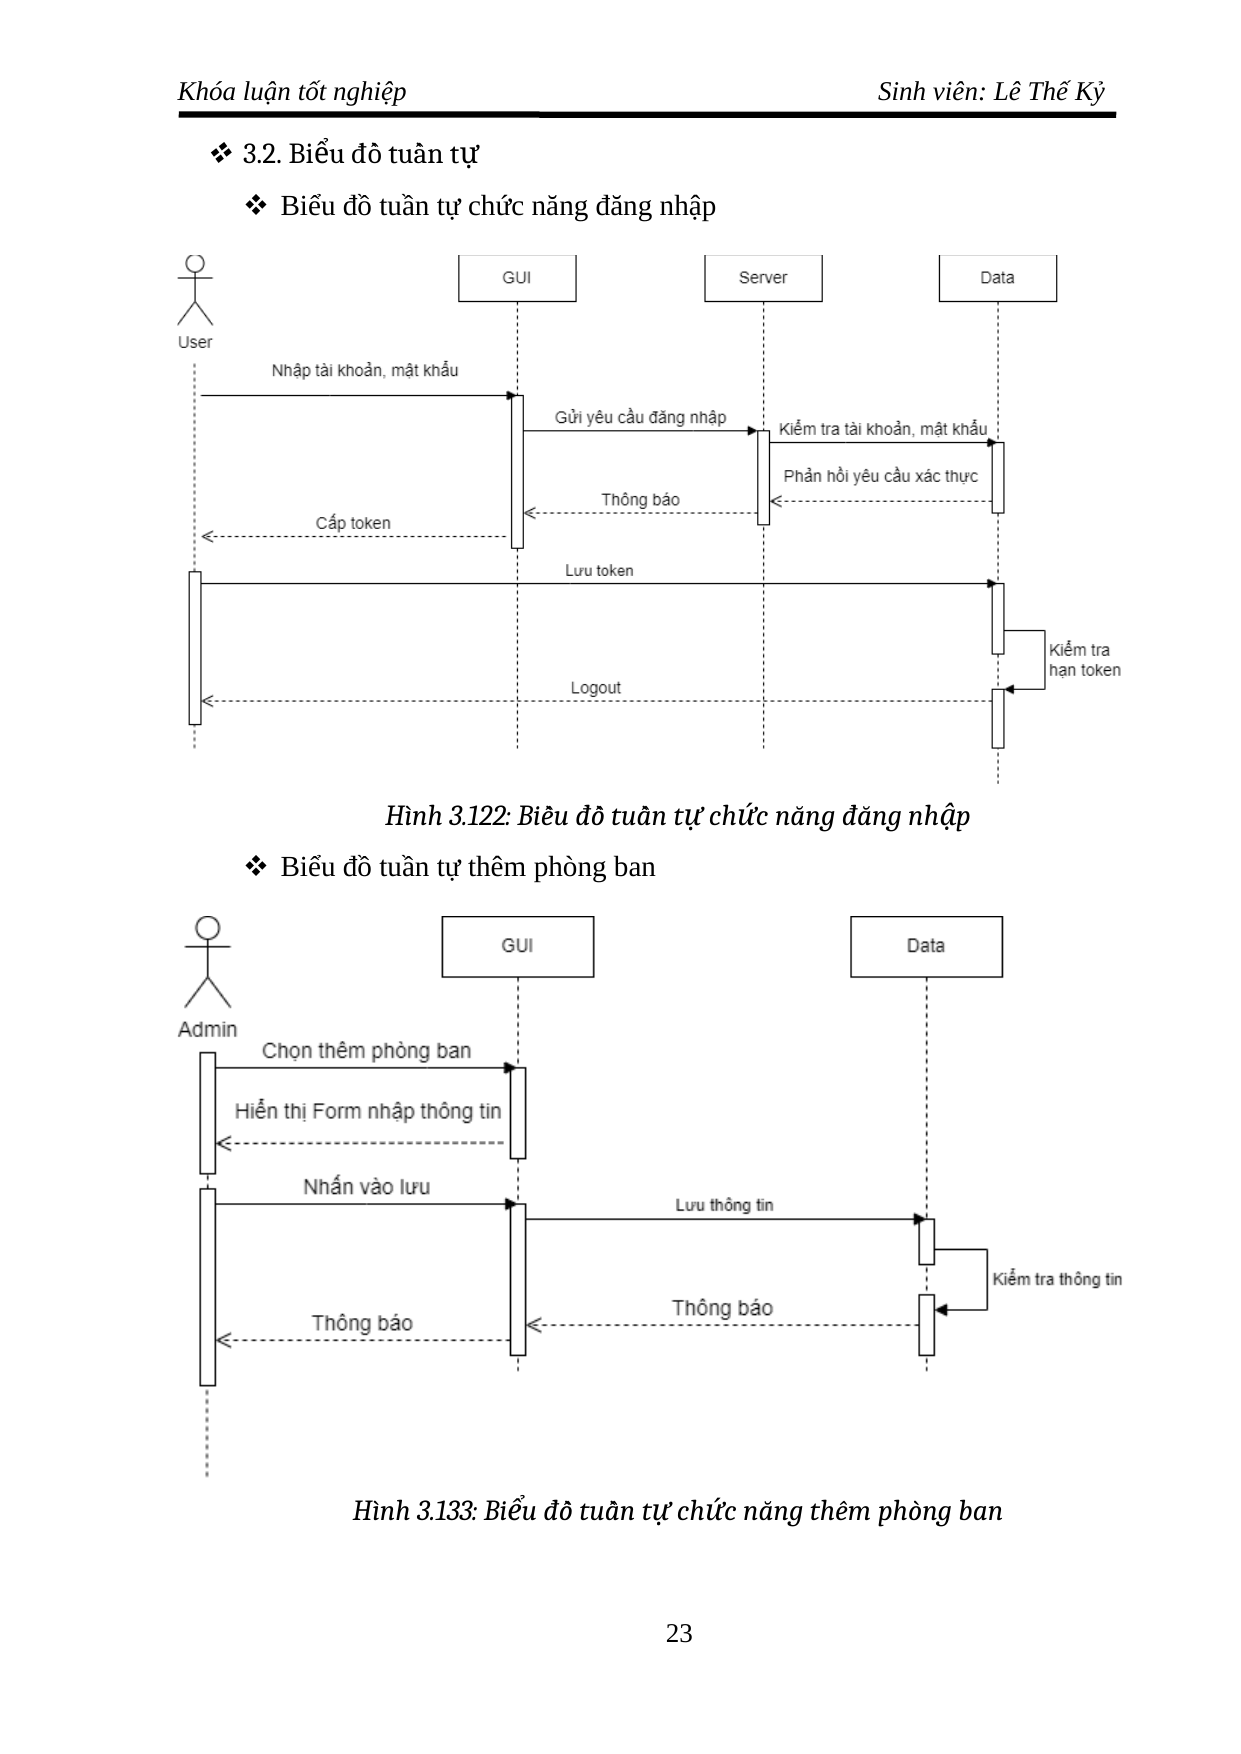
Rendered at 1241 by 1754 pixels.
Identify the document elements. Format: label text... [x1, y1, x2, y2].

picture [177, 255, 1123, 784]
picture [177, 916, 1123, 1479]
list Biểu đồ tuần tự thêm phòng ban [243, 849, 1122, 883]
text 3.2. Biểu đồ tuần tự [205, 137, 1122, 171]
list Biểu đồ tuần tự chức năng đăng nhập [243, 188, 1122, 221]
